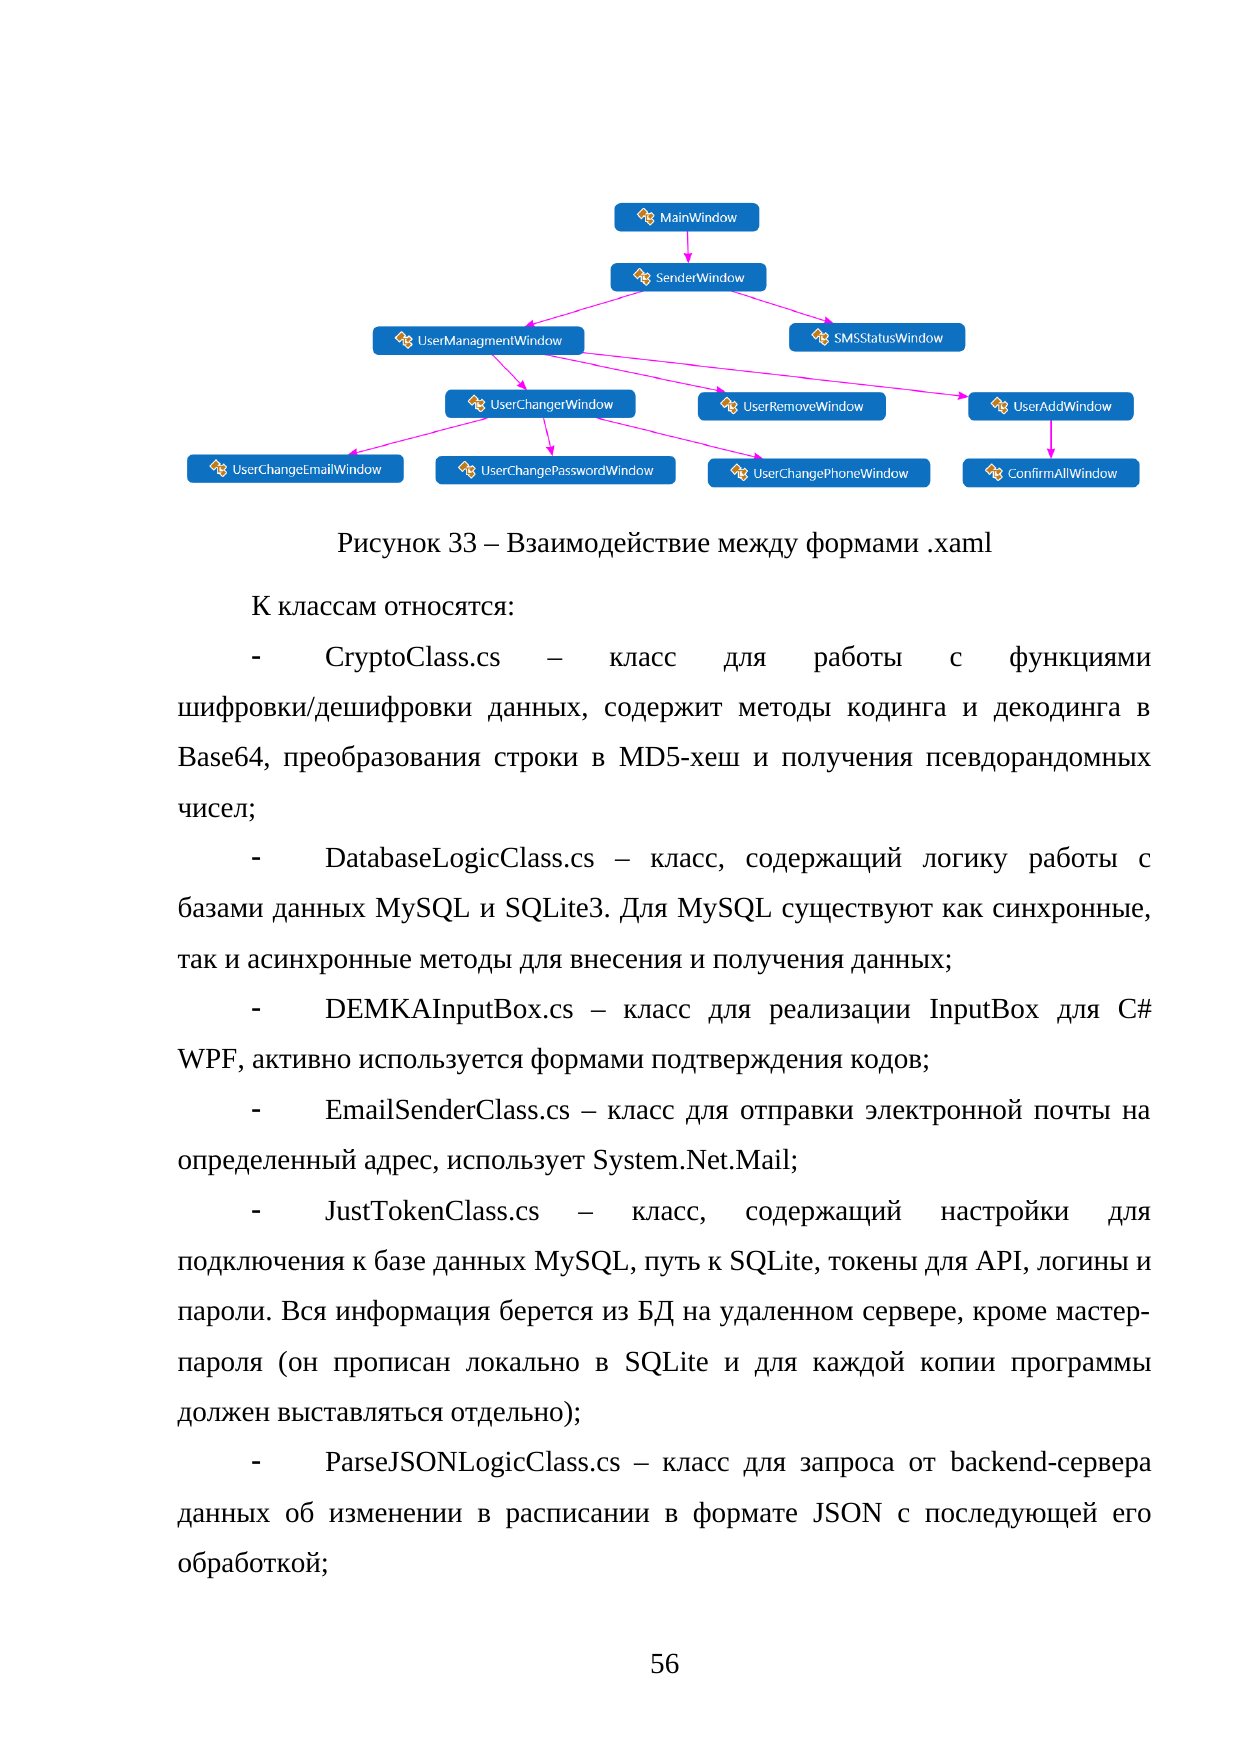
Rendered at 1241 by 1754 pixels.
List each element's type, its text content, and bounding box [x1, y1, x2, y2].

list DatabaseLogicClass.cs – класс, содержащий логику работы с базами данных MySQL и SQLite3. Для MySQL существуют как синхронные, так и асинхронные методы для внесения и получения данных; [177, 840, 1152, 974]
text Рисунок 33 – Взаимодействие между формами .xaml [177, 526, 1152, 559]
list ParseJSONLogicClass.cs – класс для запроса от backend-сервера данных об изменении в расписании в формате JSON с последующей его обработкой; [177, 1444, 1152, 1578]
text К классам относятся: [177, 588, 1152, 622]
picture [177, 189, 1152, 500]
list DEMKAInputBox.cs – класс для реализации InputBox для C# WPF, активно используется формами подтверждения кодов; [177, 991, 1152, 1075]
list JustTokenClass.cs – класс, содержащий настройки для подключения к базе данных MySQL, путь к SQLite, токены для API, логины и пароли. Вся информация берется из БД на удаленном сервере, кроме мастер-пароля (он прописан локально в SQLite и для каждой копии программы должен выставляться отдельно); [177, 1193, 1152, 1427]
list EmailSenderClass.cs – класс для отправки электронной почты на определенный адрес, использует System.Net.Mail; [177, 1092, 1152, 1176]
list CryptoClass.cs – класс для работы с функциями шифровки/дешифровки данных, содержит методы кодинга и декодинга в Base64, преобразования строки в MD5-хеш и получения псевдорандомных чисел; [177, 639, 1152, 823]
